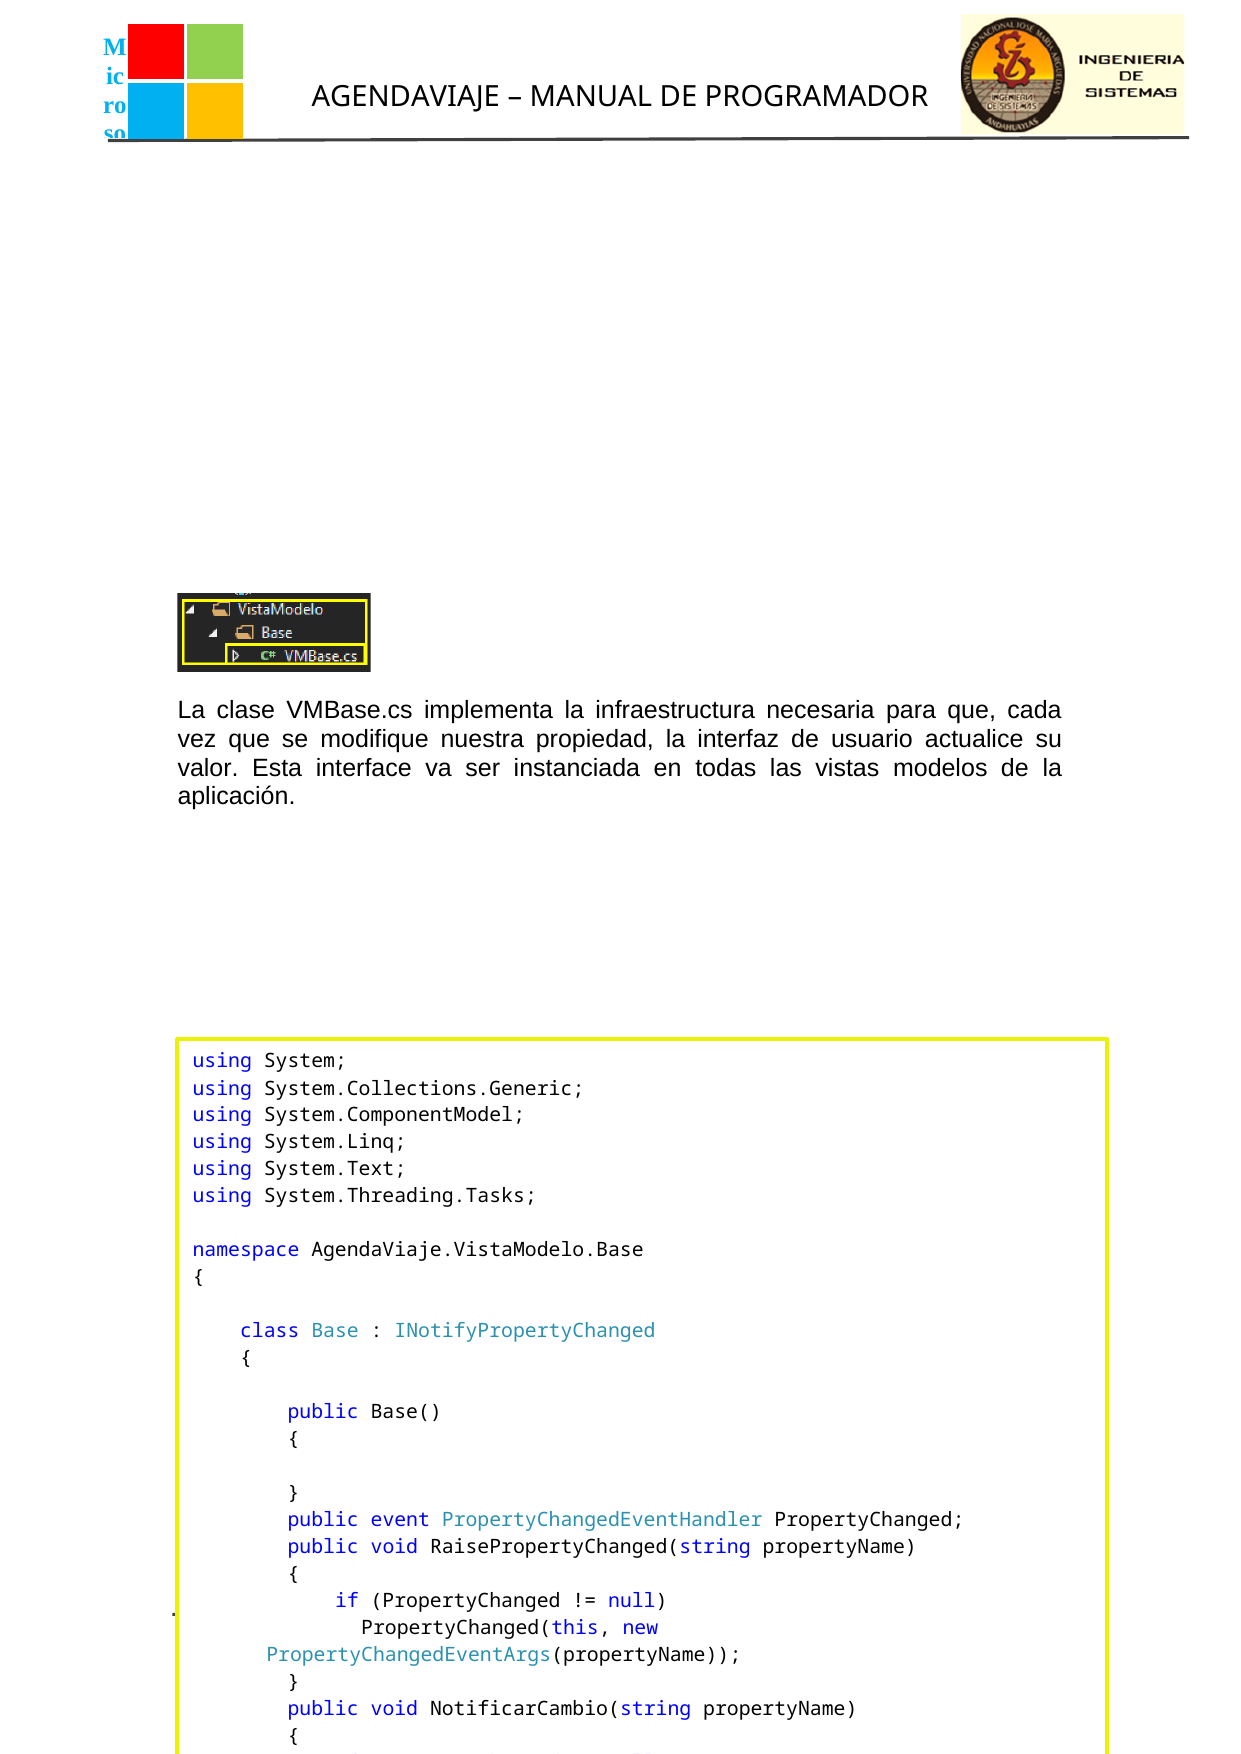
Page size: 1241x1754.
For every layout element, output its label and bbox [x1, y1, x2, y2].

picture [177, 1484, 371, 1563]
picture [959, 14, 1184, 133]
